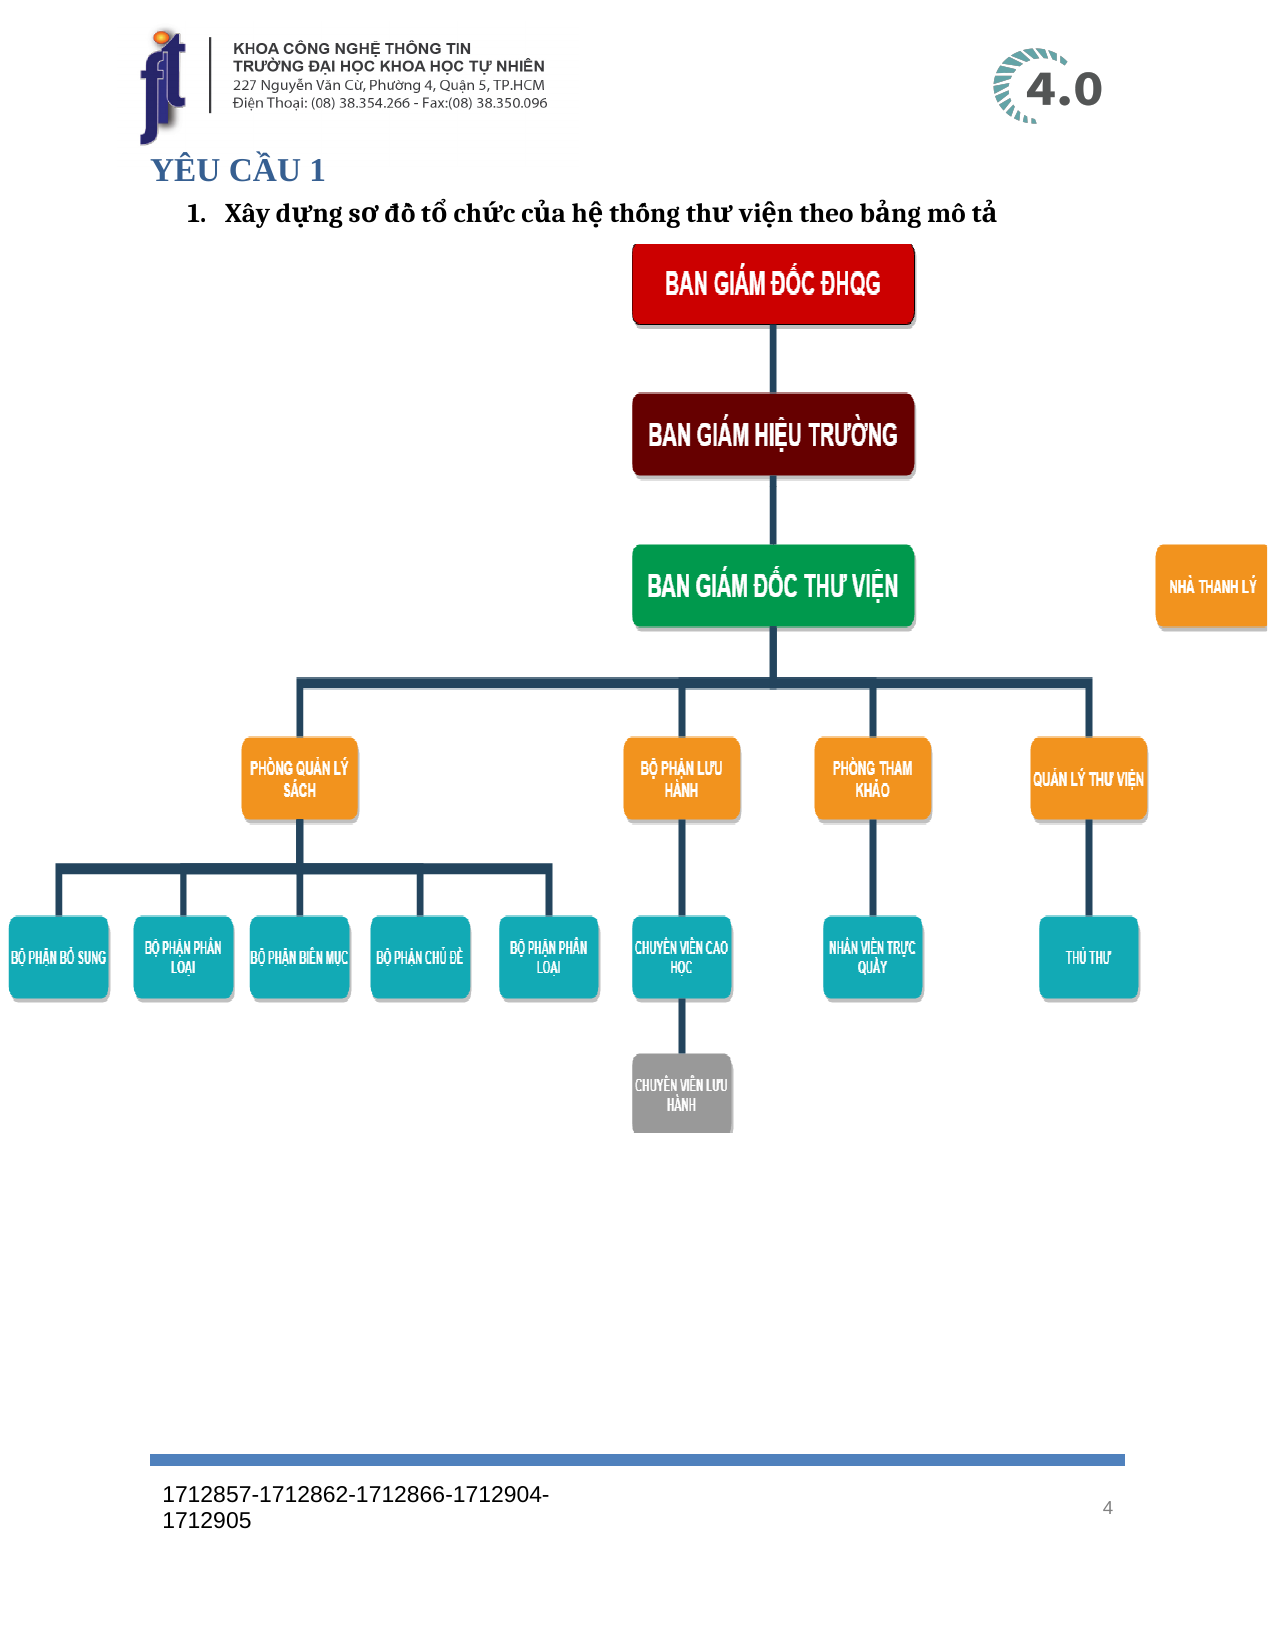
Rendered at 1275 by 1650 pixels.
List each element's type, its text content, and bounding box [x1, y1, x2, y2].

subtitle YÊU CẦU 1 [150, 150, 1125, 188]
picture [985, 41, 1108, 127]
picture [117, 21, 580, 167]
picture [4, 244, 1268, 1131]
subtitle Xây dựng sơ đồ tổ chức của hệ thống thư viện theo bảng mô tả [187, 198, 1125, 229]
